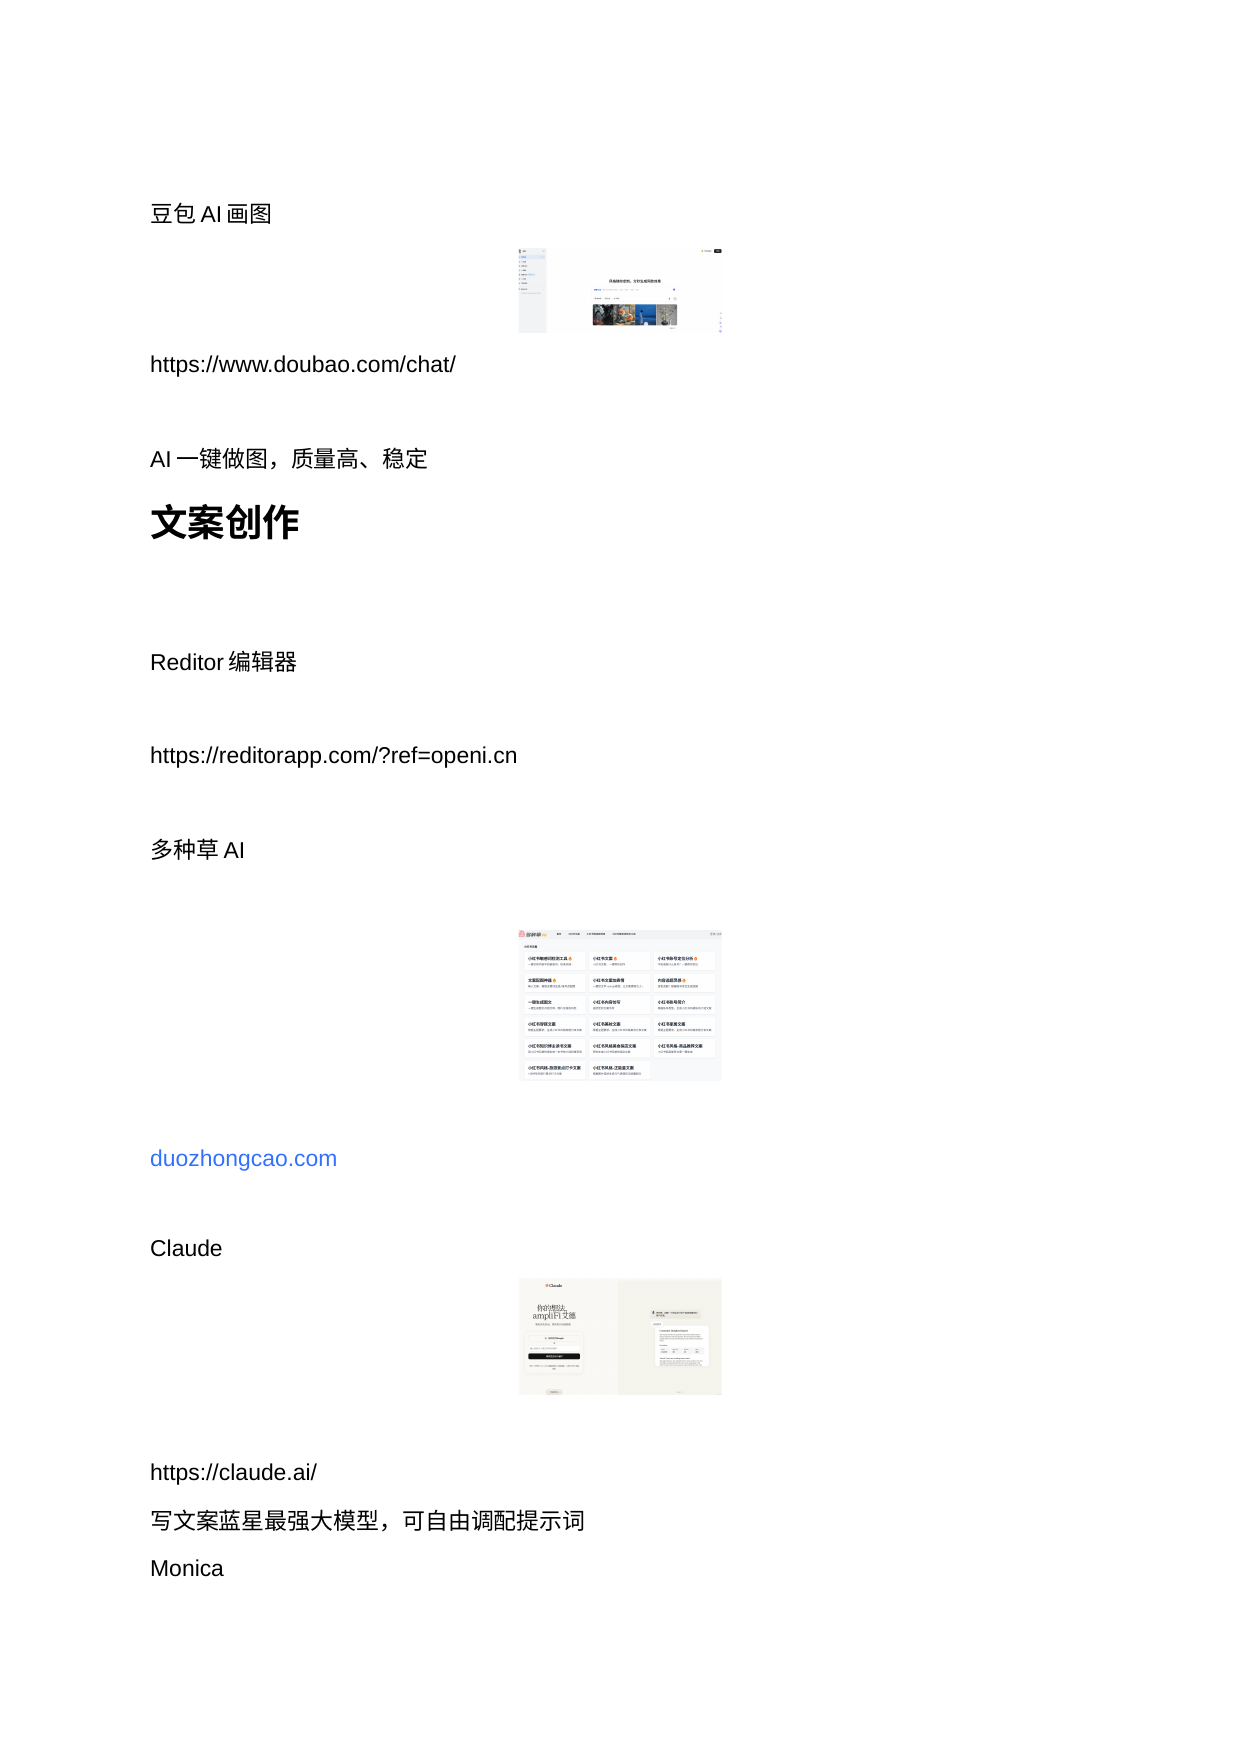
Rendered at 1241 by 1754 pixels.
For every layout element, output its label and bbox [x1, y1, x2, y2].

picture [518, 930, 722, 1081]
picture [518, 248, 722, 333]
picture [518, 1278, 722, 1395]
